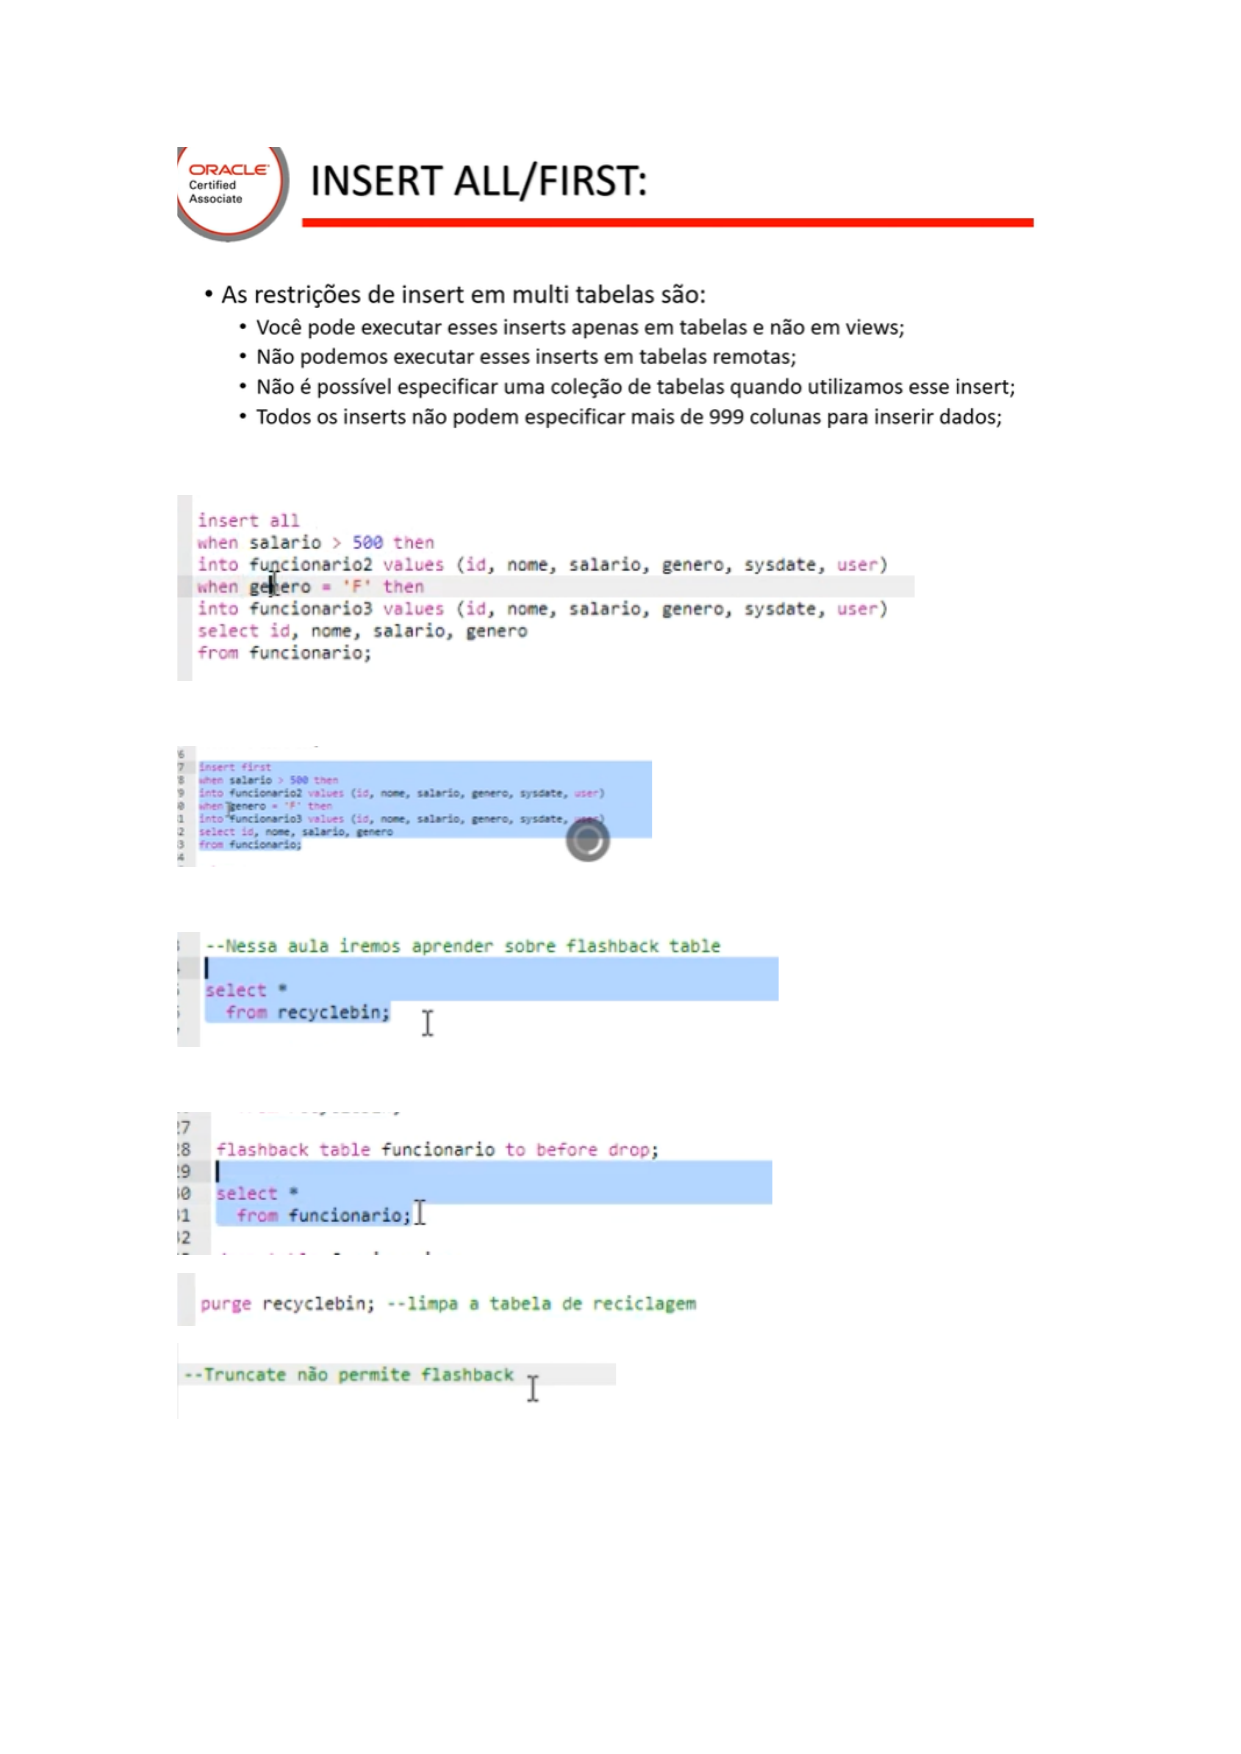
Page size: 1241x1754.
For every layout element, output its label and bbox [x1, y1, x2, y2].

picture [177, 147, 1063, 477]
picture [177, 1112, 773, 1255]
picture [177, 932, 779, 1047]
picture [177, 1343, 617, 1419]
picture [177, 746, 653, 867]
picture [177, 1273, 723, 1326]
picture [177, 495, 915, 681]
